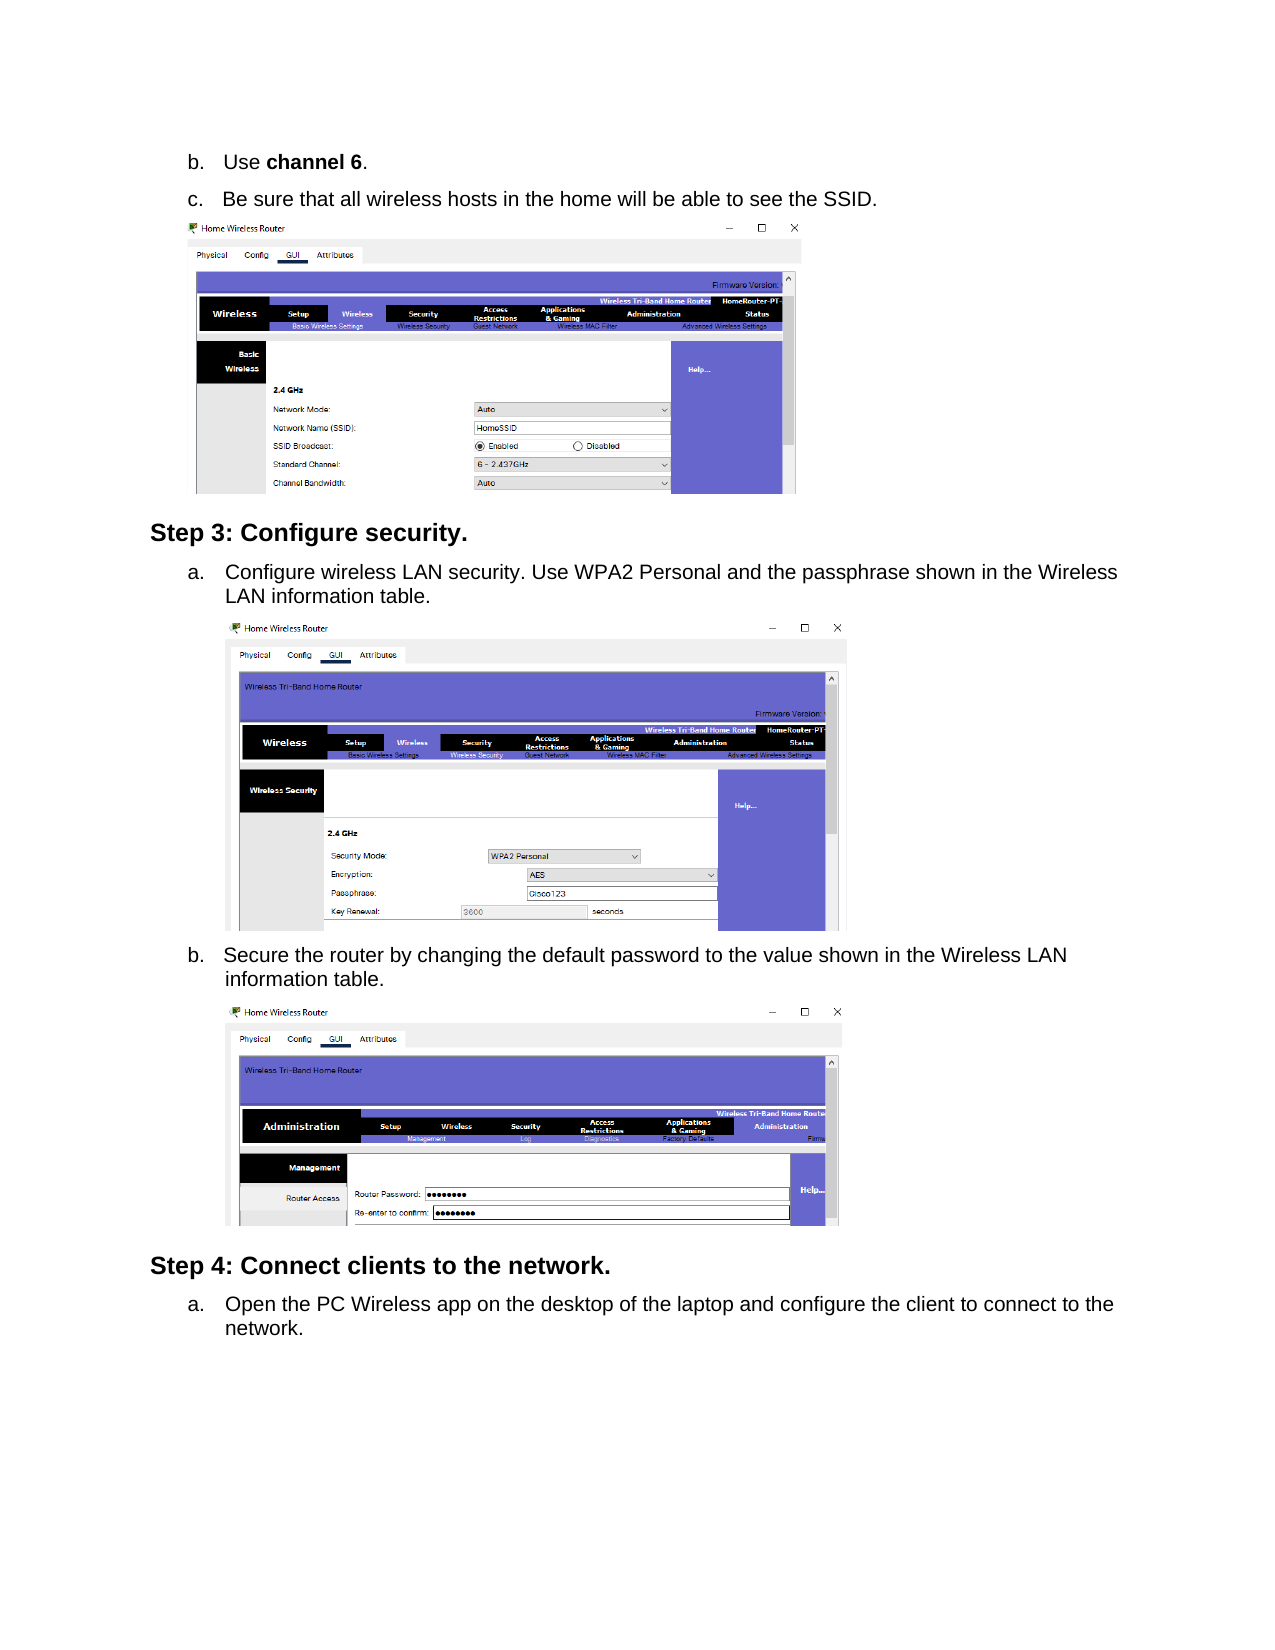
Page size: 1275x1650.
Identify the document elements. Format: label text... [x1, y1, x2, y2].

text b. Secure the router by changing the default password to the value shown in the Wireless LAN information table. [187, 943, 1125, 991]
picture [187, 222, 802, 494]
text b. Use channel 6. [187, 150, 1125, 174]
text Open the PC Wireless app on the desktop of the laptop and configure the client to connect to the network. [187, 1292, 1125, 1340]
picture [225, 1003, 843, 1226]
text c. Be sure that all wireless hosts in the home will be able to see the SSID. [187, 186, 1125, 210]
picture [225, 620, 847, 931]
list Step 3: Configure security. [150, 518, 1125, 547]
list Step 4: Connect clients to the network. [150, 1251, 1125, 1279]
text Configure wireless LAN security. Use WPA2 Personal and the passphrase shown in the Wireless LAN information table. [187, 559, 1125, 607]
